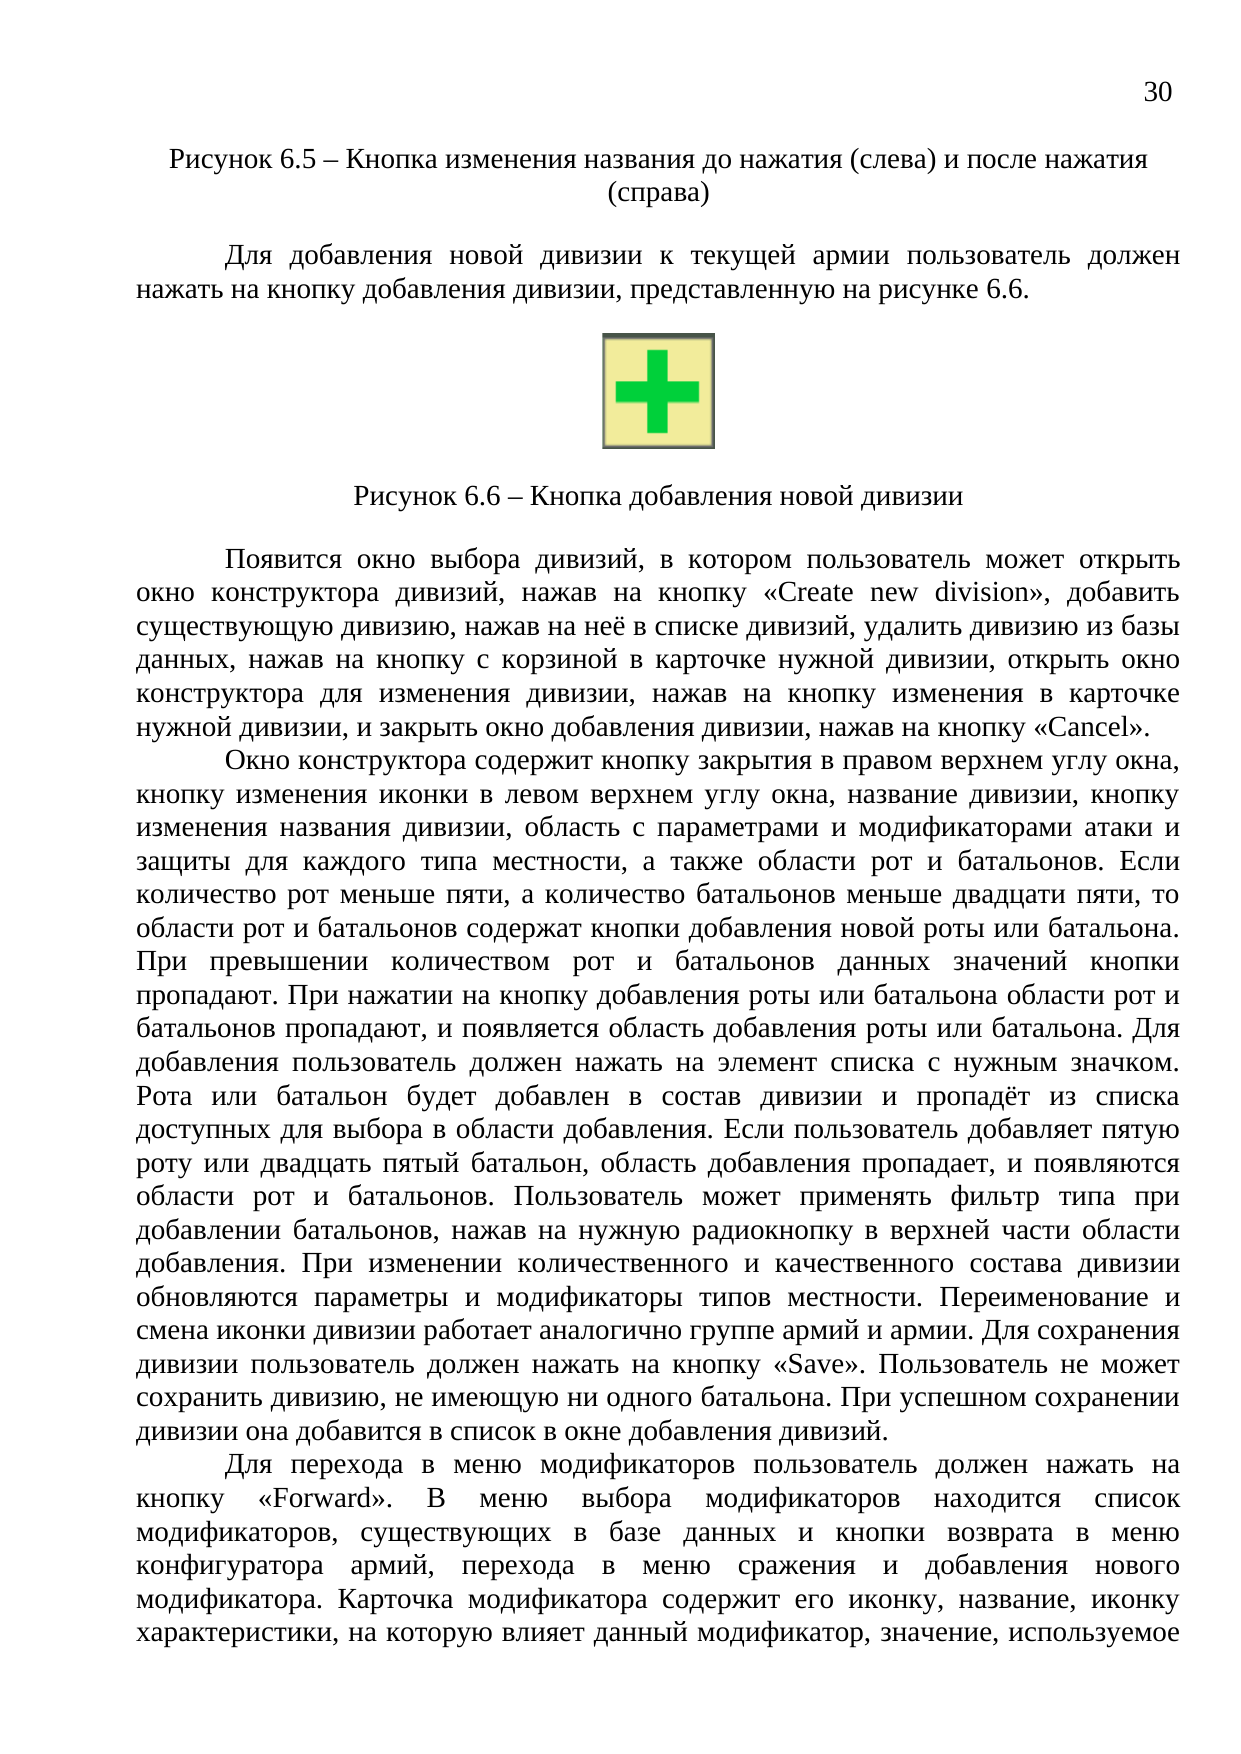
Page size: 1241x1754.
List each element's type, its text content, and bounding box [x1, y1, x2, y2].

text Рисунок 6.6 – Кнопка добавления новой дивизии [136, 478, 1181, 512]
text Окно конструктора содержит кнопку закрытия в правом верхнем углу окна, кнопку изменения иконки в левом верхнем углу окна, название дивизии, кнопку изменения названия дивизии, область с параметрами и модификаторами атаки и защиты для каждого типа местности, а также области рот и батальонов. Если количество рот меньше пяти, а количество батальонов меньше двадцати пяти, то области рот и батальонов содержат кнопки добавления новой роты или батальона. При превышении количеством рот и батальонов данных значений кнопки пропадают. При нажатии на кнопку добавления роты или батальона области рот и батальонов пропадают, и появляется область добавления роты или батальона. Для добавления пользователь должен нажать на элемент списка с нужным значком. Рота или батальон будет добавлен в состав дивизии и пропадёт из списка доступных для выбора в области добавления. Если пользователь добавляет пятую роту или двадцать пятый батальон, область добавления пропадает, и появляются области рот и батальонов. Пользователь может применять фильтр типа при добавлении батальонов, нажав на нужную радиокнопку в верхней части области добавления. При изменении количественного и качественного состава дивизии обновляются параметры и модификаторы типов местности. Переименование и смена иконки дивизии работает аналогично группе армий и армии. Для сохранения дивизии пользователь должен нажать на кнопку «Save». Пользователь не может сохранить дивизию, не имеющую ни одного батальона. При успешном сохранении дивизии она добавится в список в окне добавления дивизий. [136, 742, 1181, 1447]
text Для добавления новой дивизии к текущей армии пользователь должен нажать на кнопку добавления дивизии, представленную на рисунке 6.6. [136, 237, 1181, 304]
text Появится окно выбора дивизий, в котором пользователь может открыть окно конструктора дивизий, нажав на кнопку «Create new division», добавить существующую дивизию, нажав на неё в списке дивизий, удалить дивизию из базы данных, нажав на кнопку с корзиной в карточке нужной дивизии, открыть окно конструктора для изменения дивизии, нажав на кнопку изменения в карточке нужной дивизии, и закрыть окно добавления дивизии, нажав на кнопку «Cancel». [136, 541, 1181, 742]
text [136, 1447, 1181, 1648]
text Рисунок 6.5 – Кнопка изменения названия до нажатия (слева) и после нажатия (справа) [136, 141, 1181, 208]
picture [602, 333, 715, 449]
